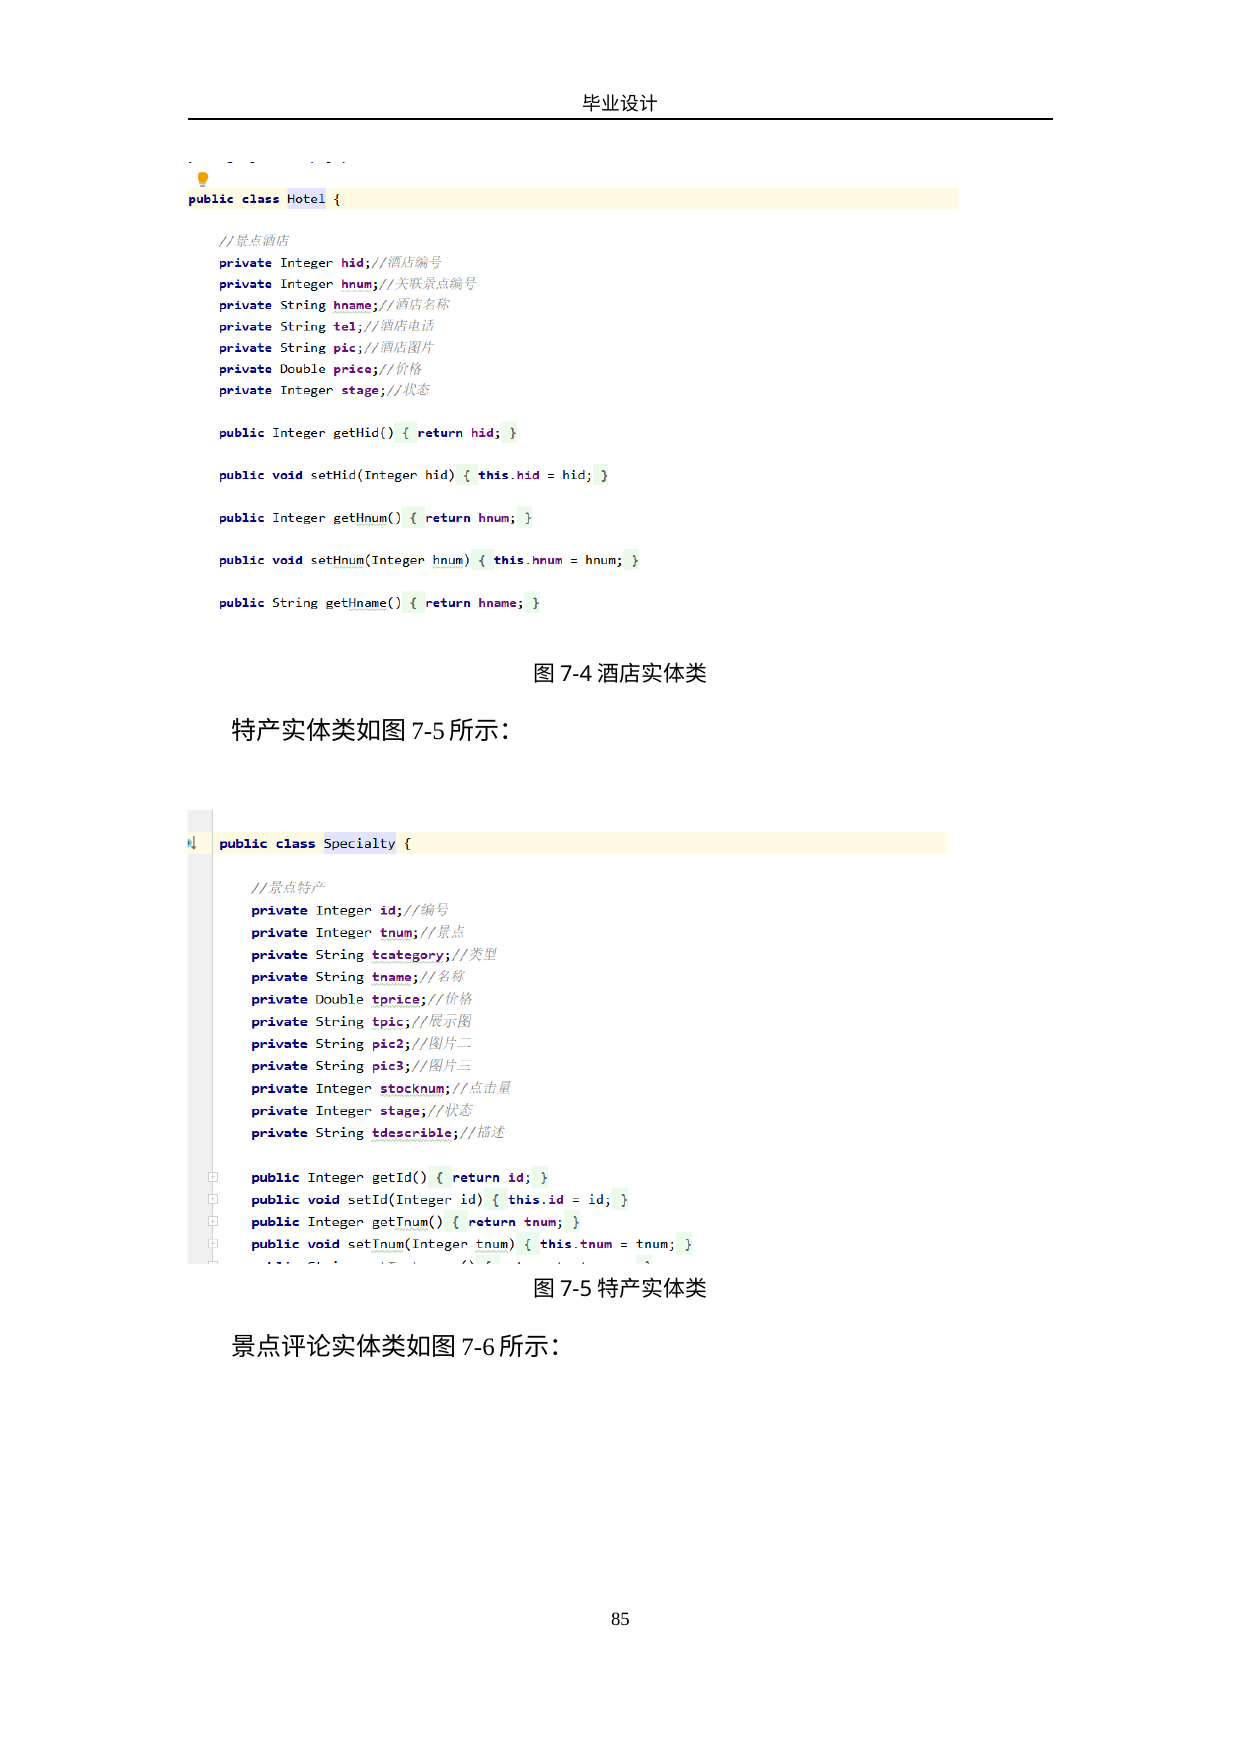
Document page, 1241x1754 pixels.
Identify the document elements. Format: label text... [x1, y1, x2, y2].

text 特产实体类如图7-5所示： [187, 696, 1053, 761]
picture [187, 162, 959, 631]
text 景点评论实体类如图7-6所示： [187, 1312, 1053, 1377]
text 图7-5 特产实体类 [187, 1271, 1053, 1304]
picture [187, 810, 948, 1264]
text 图7-4 酒店实体类 [187, 656, 1053, 688]
